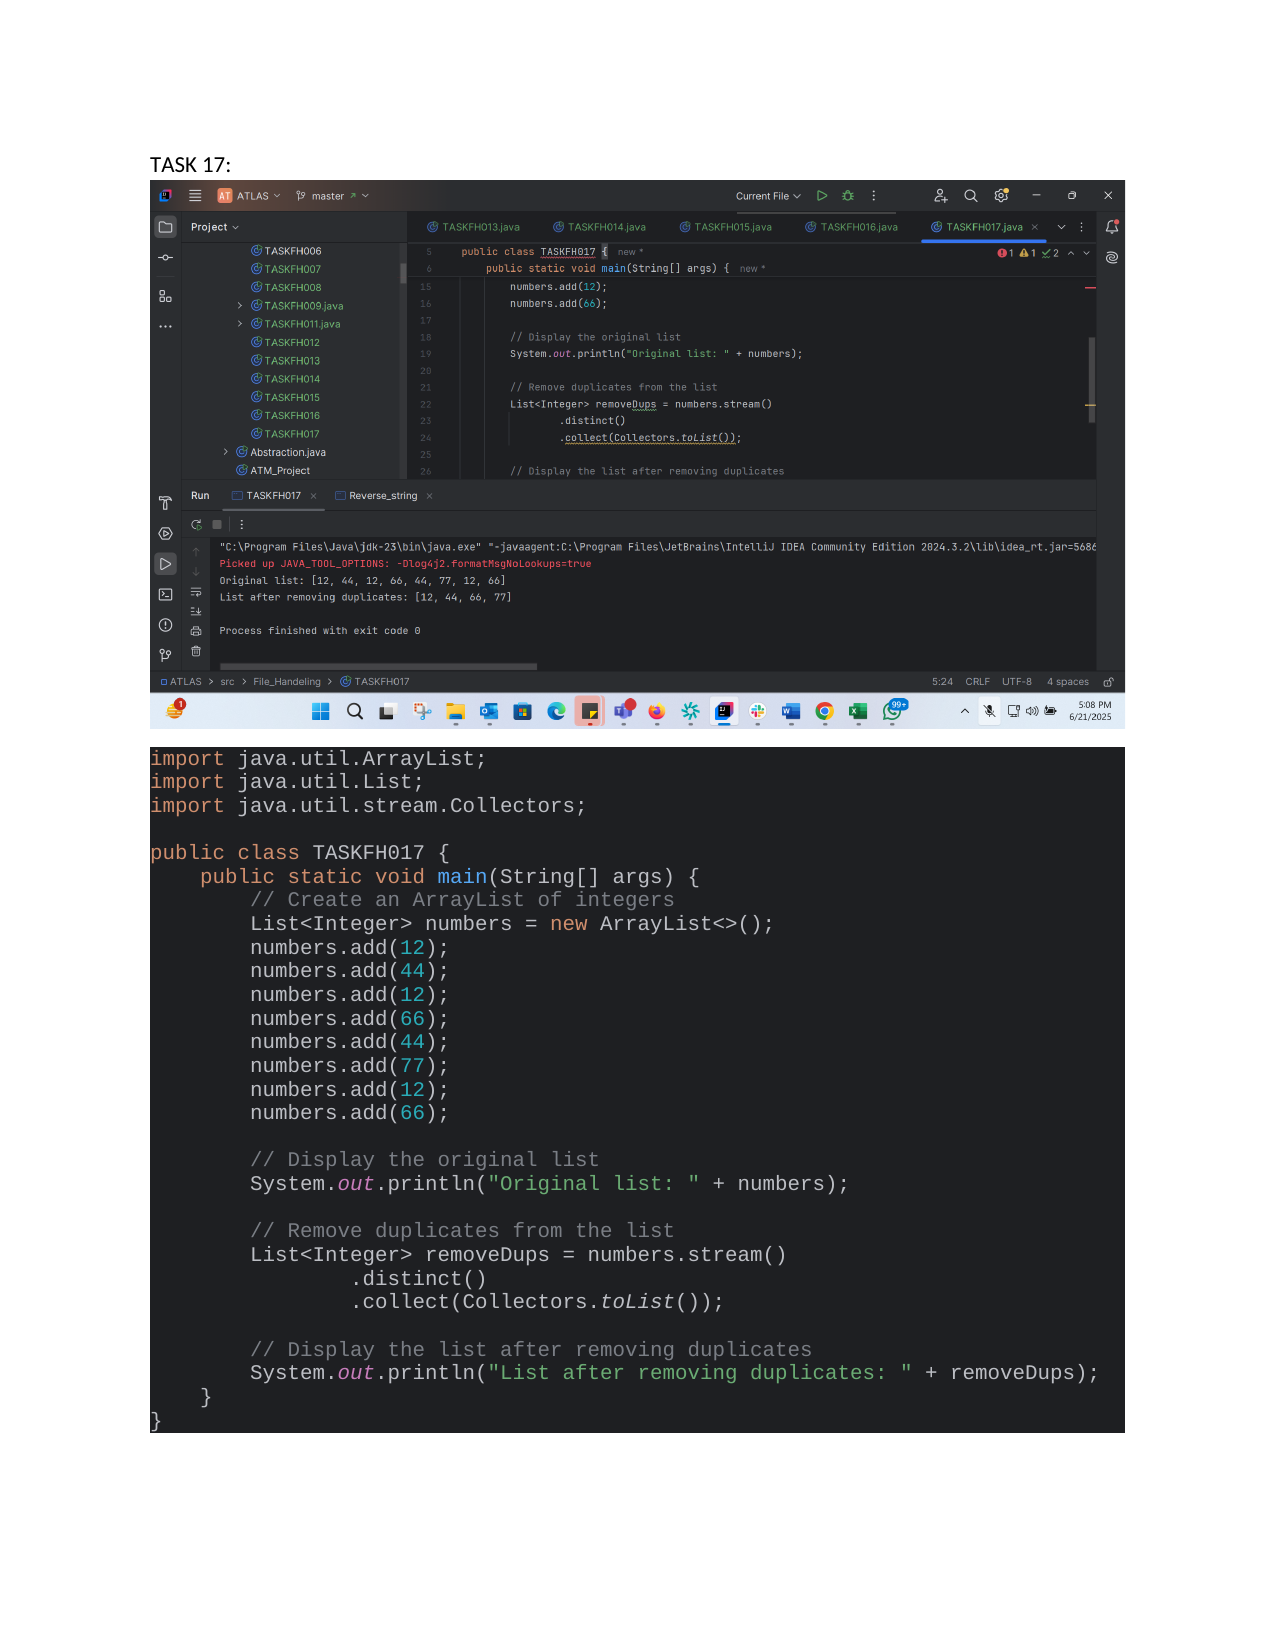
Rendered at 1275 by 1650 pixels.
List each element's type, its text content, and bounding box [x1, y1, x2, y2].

text import java.util.ArrayList; import java.util.List; import java.util.stream.Collectors; public class TASKFH017 { public static void main(String[] args) { // Create an ArrayList of integers List<Integer> numbers = new ArrayList<>(); numbers.add(12); numbers.add(44); numbers.add(12); numbers.add(66); numbers.add(44); numbers.add(77); numbers.add(12); numbers.add(66); // Display the original list System.out.println("Original list: " + numbers); // Remove duplicates from the list List<Integer> removeDups = numbers.stream() .distinct() .collect(Collectors.toList()); // Display the list after removing duplicates System.out.println("List after removing duplicates: " + removeDups); } } [150, 747, 1125, 1433]
picture [150, 180, 1125, 729]
text TASK 17: [150, 150, 1125, 180]
